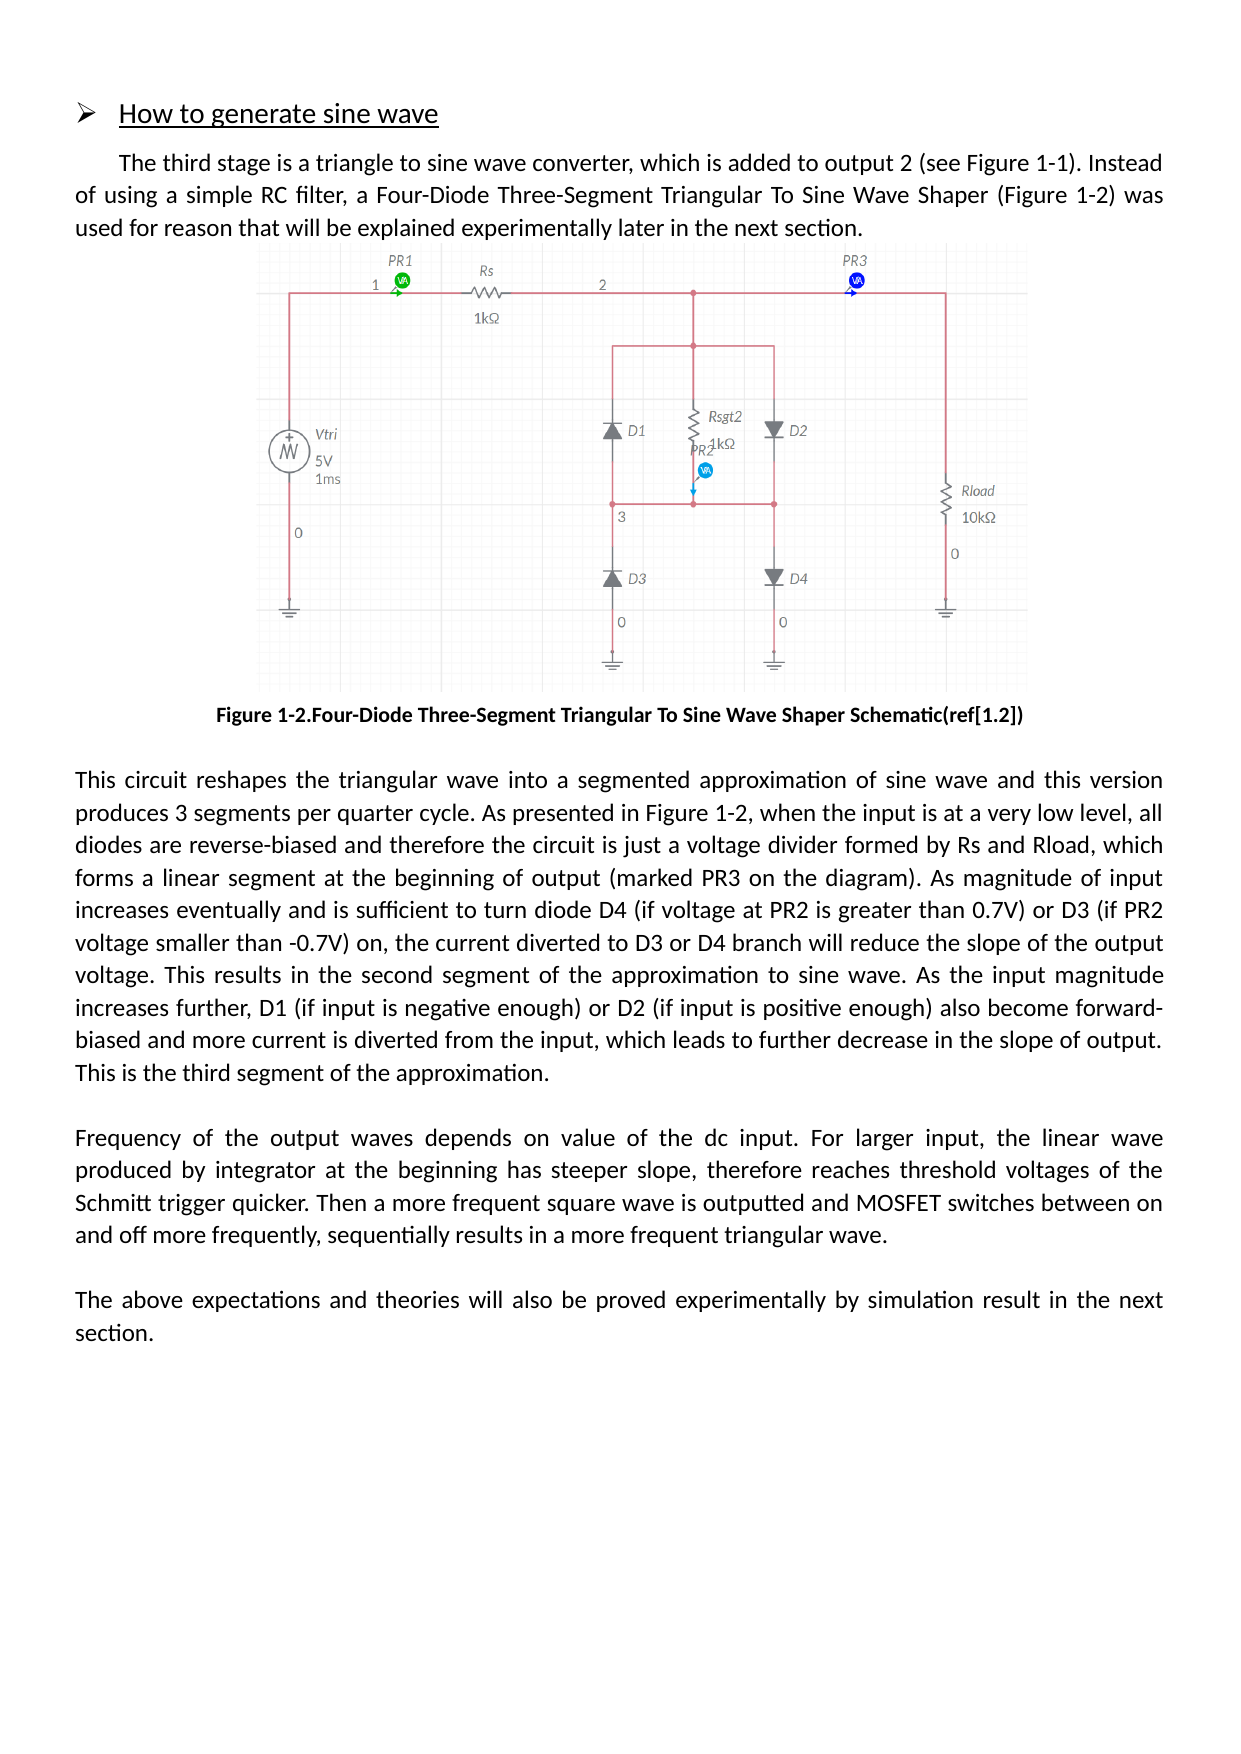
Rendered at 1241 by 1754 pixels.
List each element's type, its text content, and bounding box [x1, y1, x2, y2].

text The third stage is a triangle to sine wave converter, which is added to output 2 (see Figure 1-1). Instead of using a simple RC filter, a Four-Diode Three-Segment Triangular To Sine Wave Shaper (Figure 1-2) was used for reason that will be explained experimentally later in the next section. [75, 146, 1165, 243]
text The above expectations and theories will also be proved experimentally by simulation result in the next section. [75, 1283, 1165, 1348]
text Figure 1-2.Four-Diode Three-Segment Triangular To Sine Wave Shaper Schematic(ref[1.2]) [75, 698, 1165, 731]
text This circuit reshapes the triangular wave into a segmented approximation of sine wave and this version produces 3 segments per quarter cycle. As presented in Figure 1-2, when the input is at a very low level, all diodes are reverse-biased and therefore the circuit is just a voltage divider formed by Rs and Rload, which forms a linear segment at the beginning of output (marked PR3 on the diagram). As magnitude of input increases eventually and is sufficient to turn diode D4 (if voltage at PR2 is greater than 0.7V) or D3 (if PR2 voltage smaller than -0.7V) on, the current diverted to D3 or D4 branch will reduce the slope of the output voltage. This results in the second segment of the approximation to sine wave. As the input magnitude increases further, D1 (if input is negative enough) or D2 (if input is positive enough) also become forward-biased and more current is diverted from the input, which leads to further decrease in the slope of output. This is the third segment of the approximation. [75, 763, 1165, 1088]
list How to generate sine wave [75, 81, 1165, 146]
text Frequency of the output waves depends on value of the dc input. For larger input, the linear wave produced by integrator at the beginning has steeper slope, therefore reaches threshold voltages of the Schmitt trigger quicker. Then a more frequent square wave is outputted and MOSFET switches between on and off more frequently, sequentially results in a more frequent triangular wave. [75, 1121, 1165, 1251]
picture [256, 243, 1028, 692]
